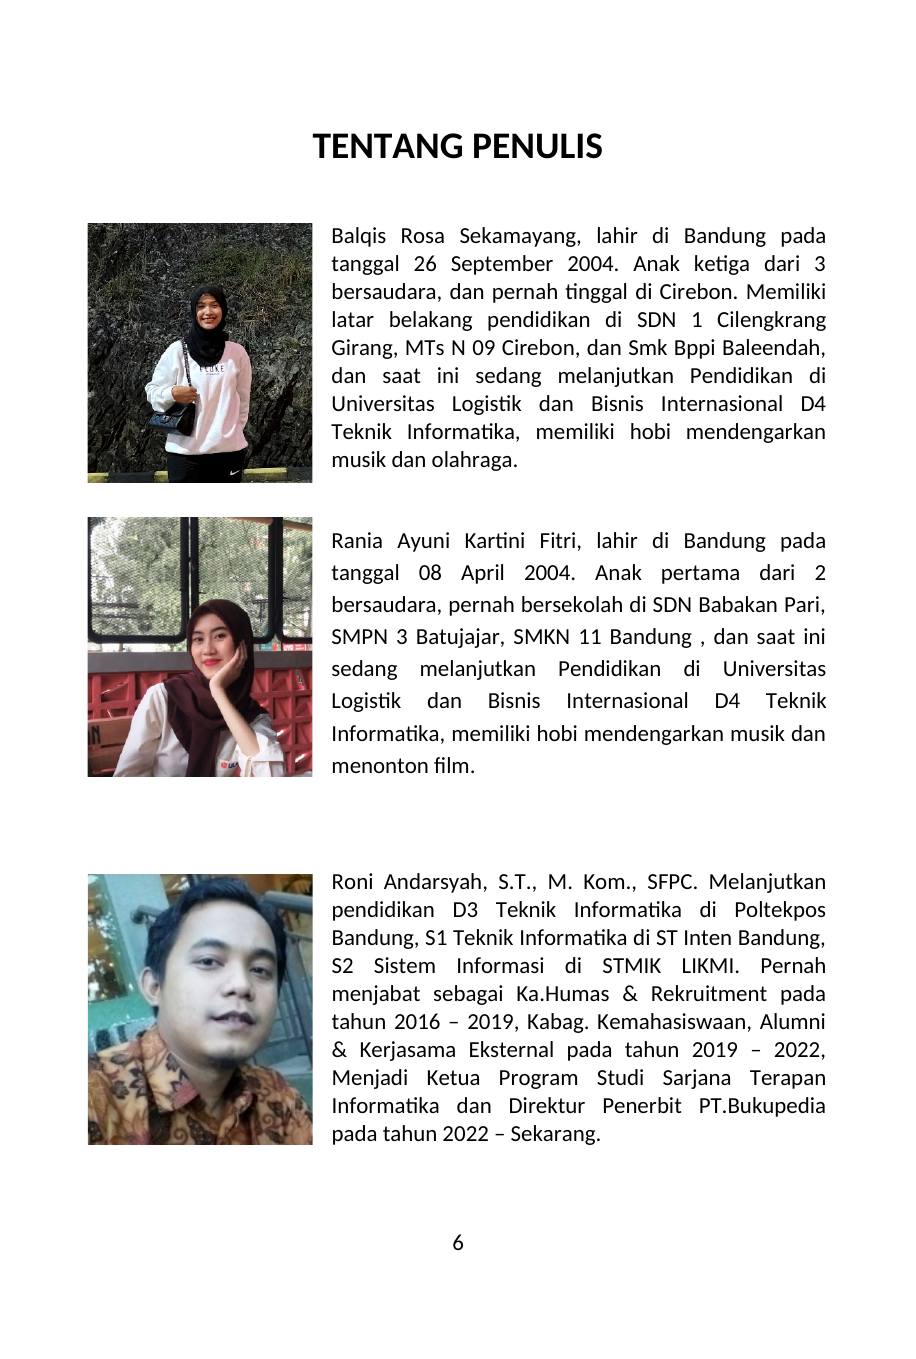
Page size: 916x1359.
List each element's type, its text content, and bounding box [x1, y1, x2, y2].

subtitle TENTANG PENULIS [89, 122, 827, 168]
picture [87, 874, 313, 1145]
picture [87, 517, 313, 777]
picture [87, 223, 313, 483]
